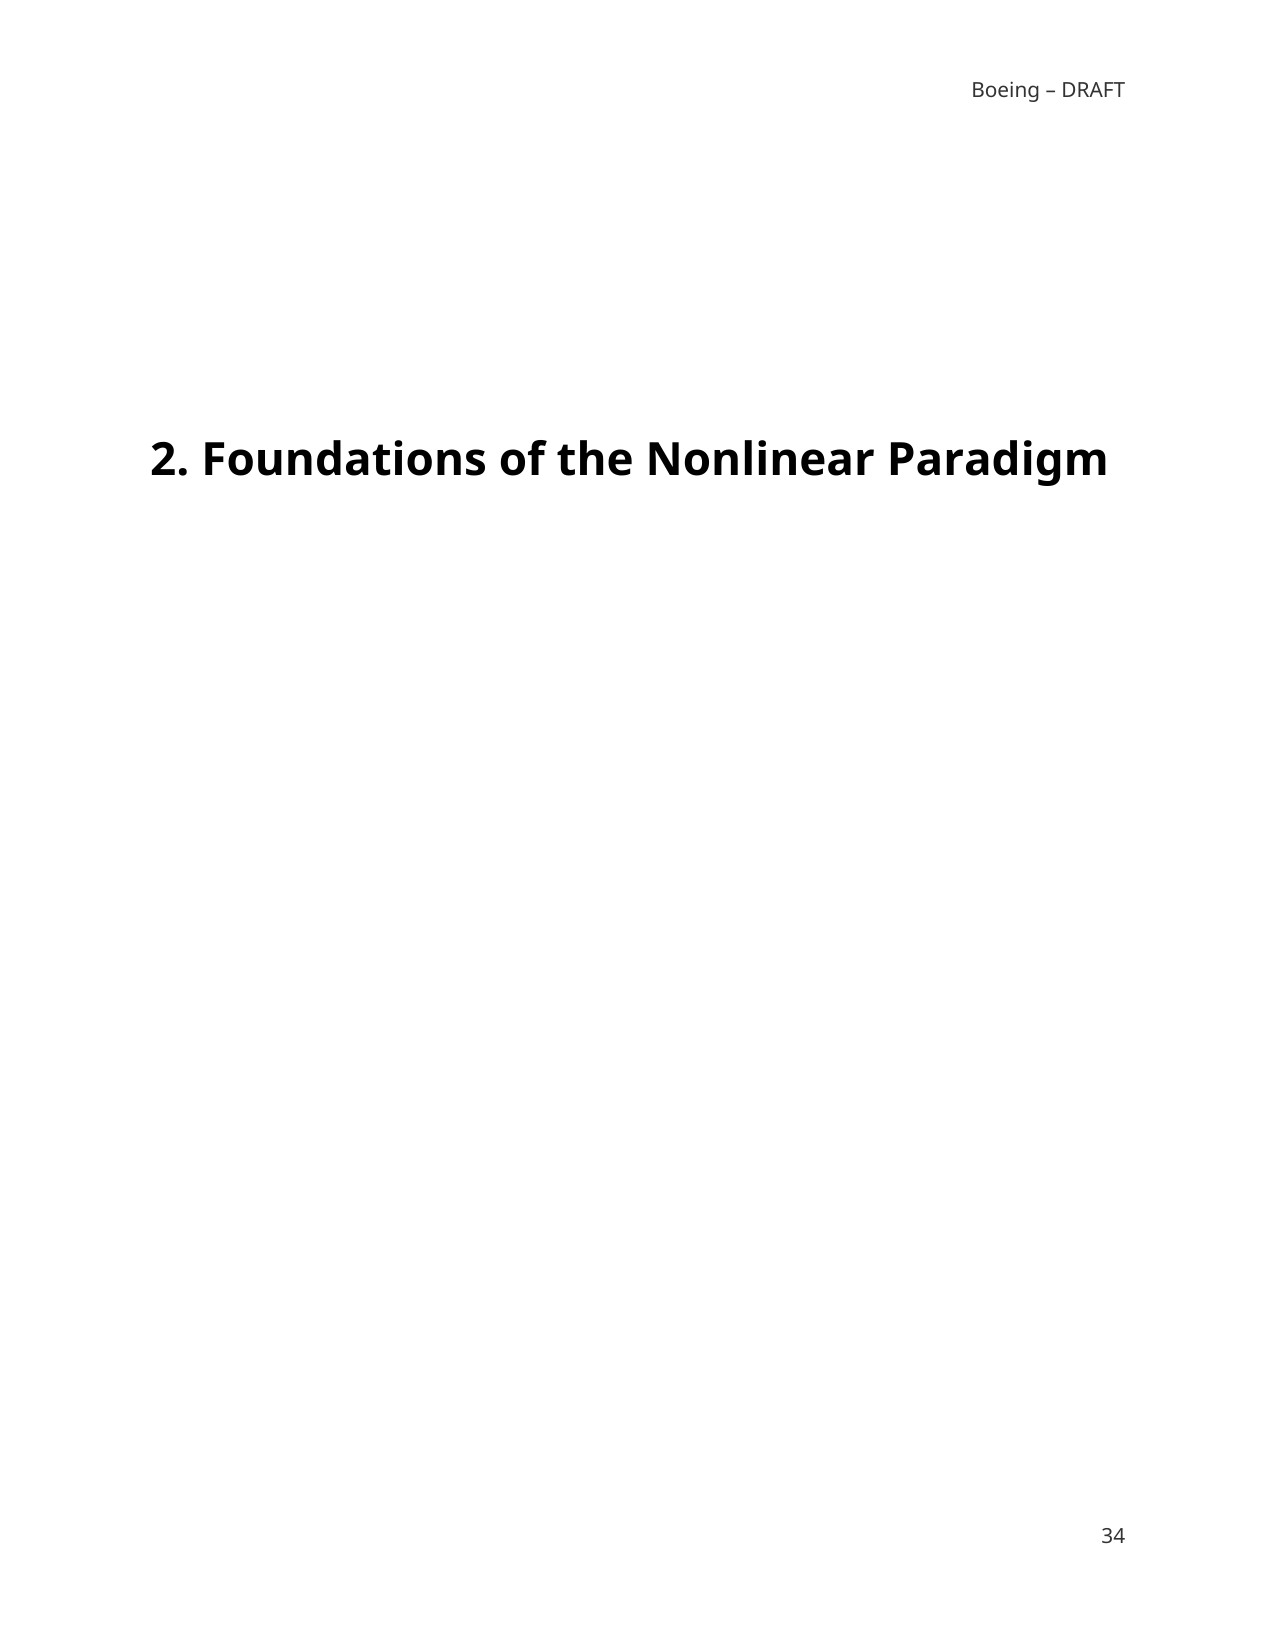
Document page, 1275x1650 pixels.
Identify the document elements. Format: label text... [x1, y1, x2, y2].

subtitle Foundations of the Nonlinear Paradigm [150, 426, 1125, 489]
